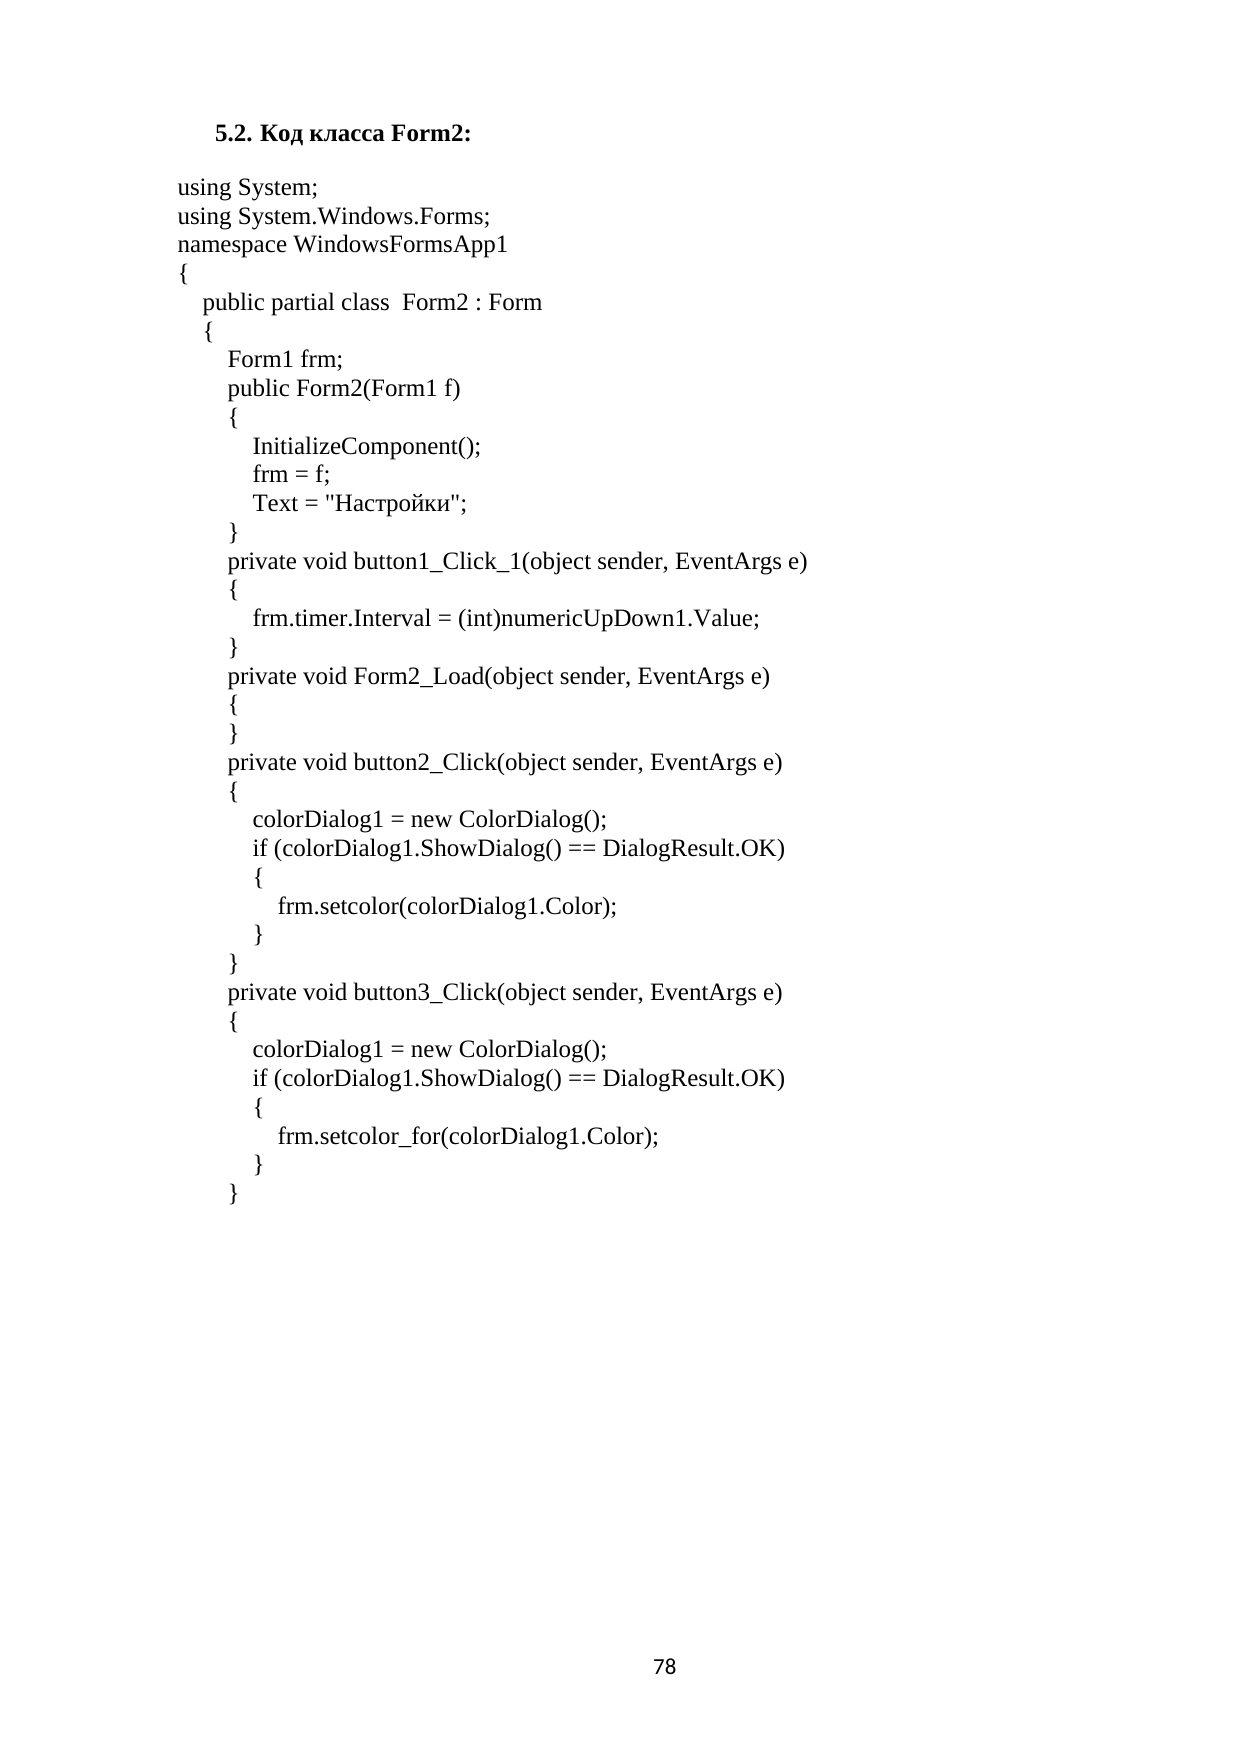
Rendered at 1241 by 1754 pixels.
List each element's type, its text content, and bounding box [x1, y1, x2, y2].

text public partial class Form2 : Form [177, 287, 1152, 316]
text { [177, 258, 1152, 287]
text } [177, 517, 1152, 546]
text colorDialog1 = new ColorDialog(); [177, 804, 1152, 833]
text } [177, 632, 1152, 661]
text { [177, 689, 1152, 718]
text colorDialog1 = new ColorDialog(); [177, 1034, 1152, 1063]
text Form1 frm; [177, 344, 1152, 373]
text frm.timer.Interval = (int)numericUpDown1.Value; [177, 603, 1152, 632]
text using System.Windows.Forms; [177, 201, 1152, 229]
text { [177, 1006, 1152, 1034]
text if (colorDialog1.ShowDialog() == DialogResult.OK) [177, 833, 1152, 862]
text using System; [177, 172, 1152, 201]
text { [177, 862, 1152, 891]
text } [177, 1149, 1152, 1178]
text frm.setcolor(colorDialog1.Color); [177, 891, 1152, 919]
text { [177, 776, 1152, 804]
text private void button1_Click_1(object sender, EventArgs e) [177, 546, 1152, 574]
text InitializeComponent(); [177, 431, 1152, 459]
text frm = f; [177, 459, 1152, 488]
text namespace WindowsFormsApp1 [177, 229, 1152, 258]
text } [177, 948, 1152, 977]
text { [177, 402, 1152, 431]
text { [177, 574, 1152, 603]
text public Form2(Form1 f) [177, 373, 1152, 402]
text { [177, 316, 1152, 344]
text private void button2_Click(object sender, EventArgs e) [177, 747, 1152, 776]
text if (colorDialog1.ShowDialog() == DialogResult.OK) [177, 1063, 1152, 1092]
text } [177, 718, 1152, 747]
text frm.setcolor_for(colorDialog1.Color); [177, 1121, 1152, 1149]
text { [177, 1092, 1152, 1121]
text Text = "Настройки"; [177, 488, 1152, 517]
list Код класса Form2: [215, 118, 1152, 147]
text } [177, 1178, 1152, 1207]
text } [177, 919, 1152, 948]
text private void Form2_Load(object sender, EventArgs e) [177, 661, 1152, 689]
text private void button3_Click(object sender, EventArgs e) [177, 977, 1152, 1006]
